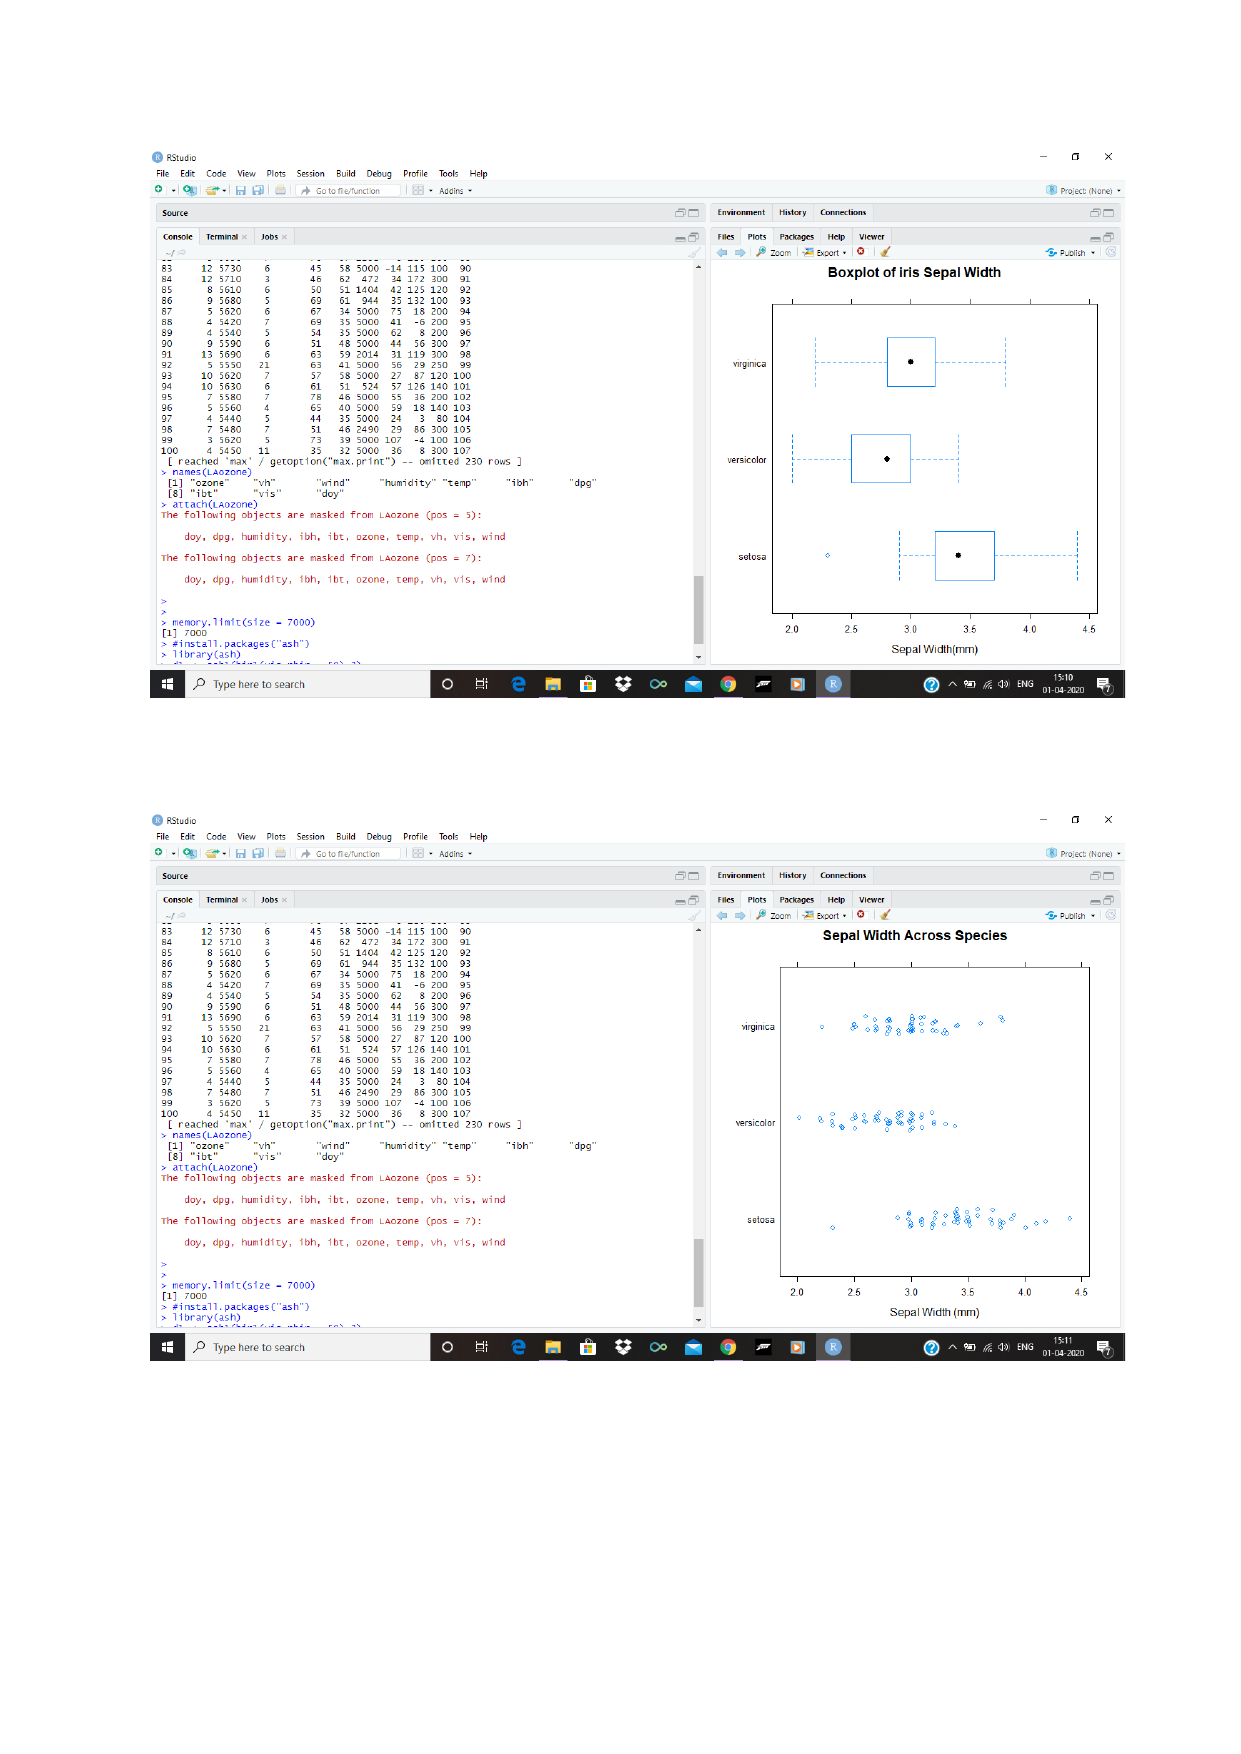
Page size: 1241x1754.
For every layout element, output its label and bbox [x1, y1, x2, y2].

picture [150, 812, 1125, 1361]
picture [150, 150, 1125, 698]
